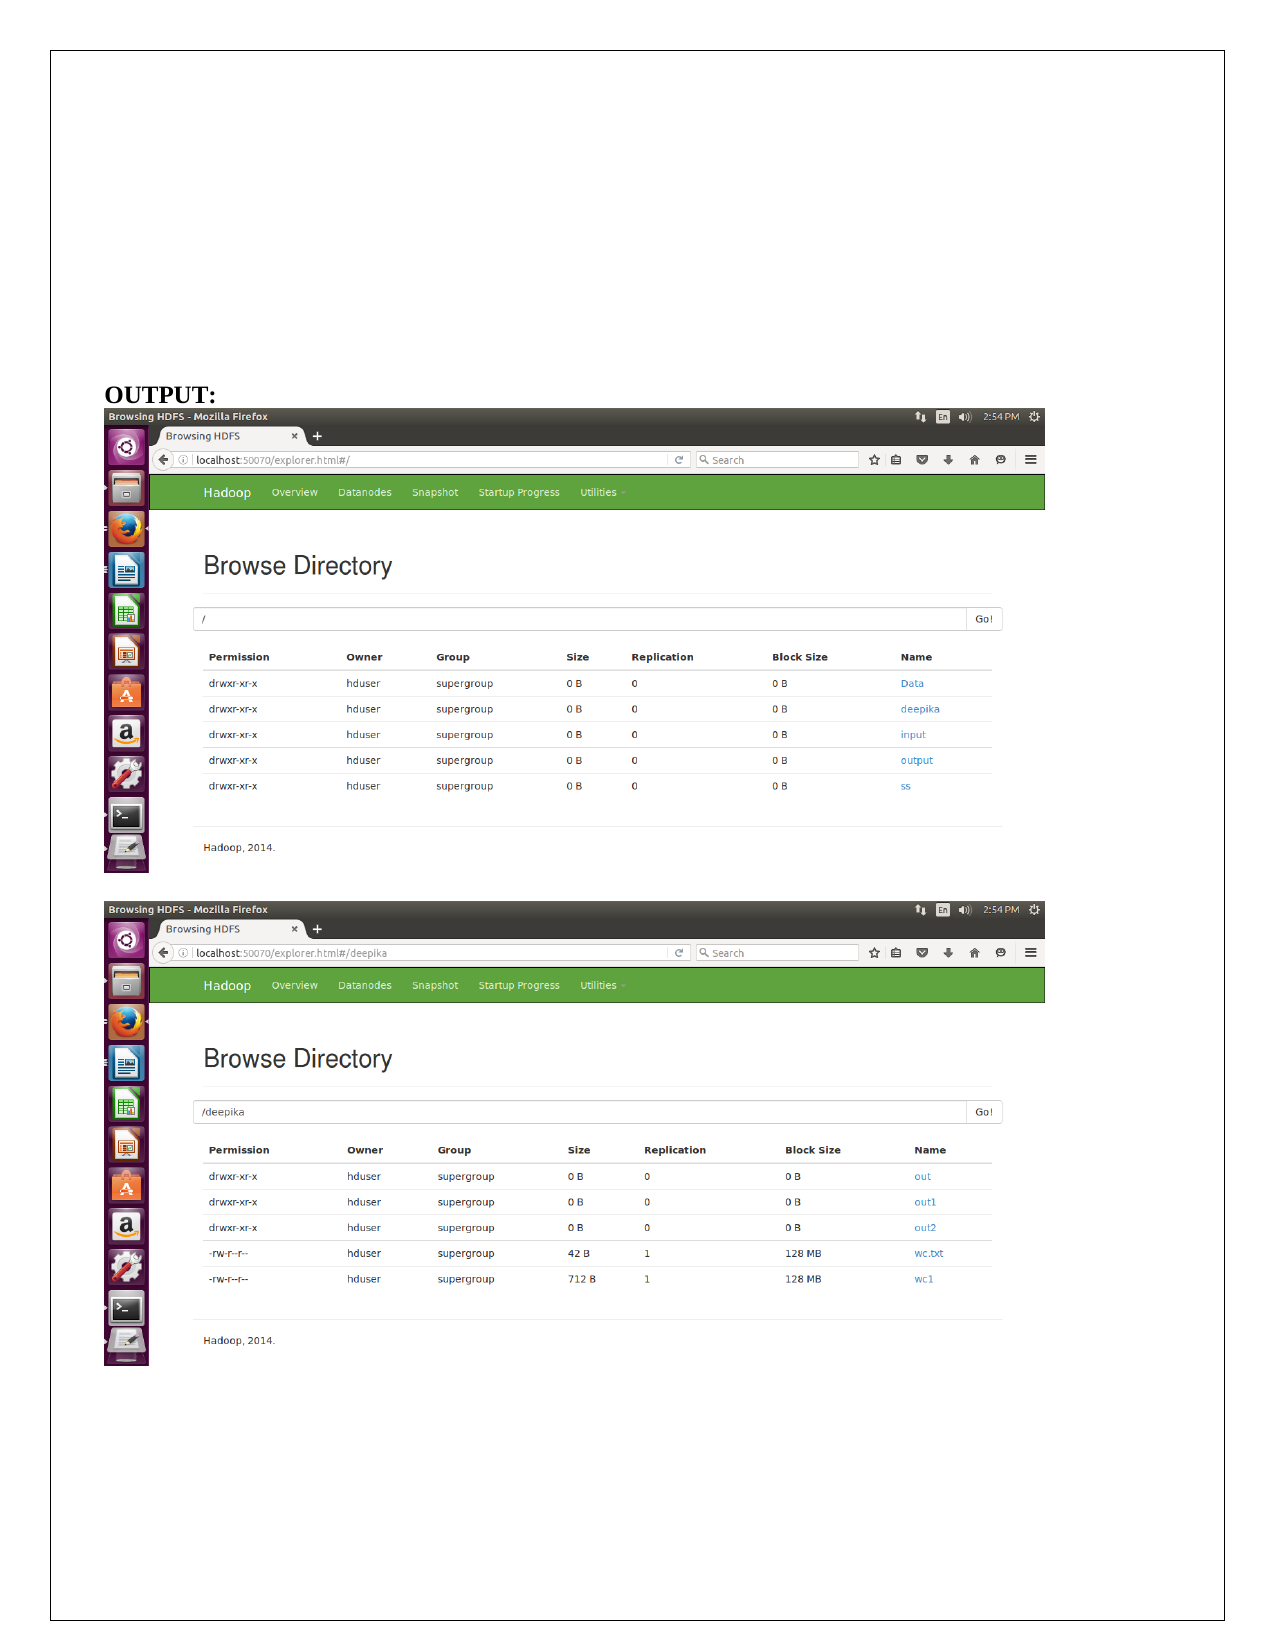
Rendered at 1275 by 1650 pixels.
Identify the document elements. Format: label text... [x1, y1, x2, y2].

text OUTPUT: [104, 380, 1171, 409]
picture [104, 901, 1045, 1366]
picture [104, 408, 1045, 873]
